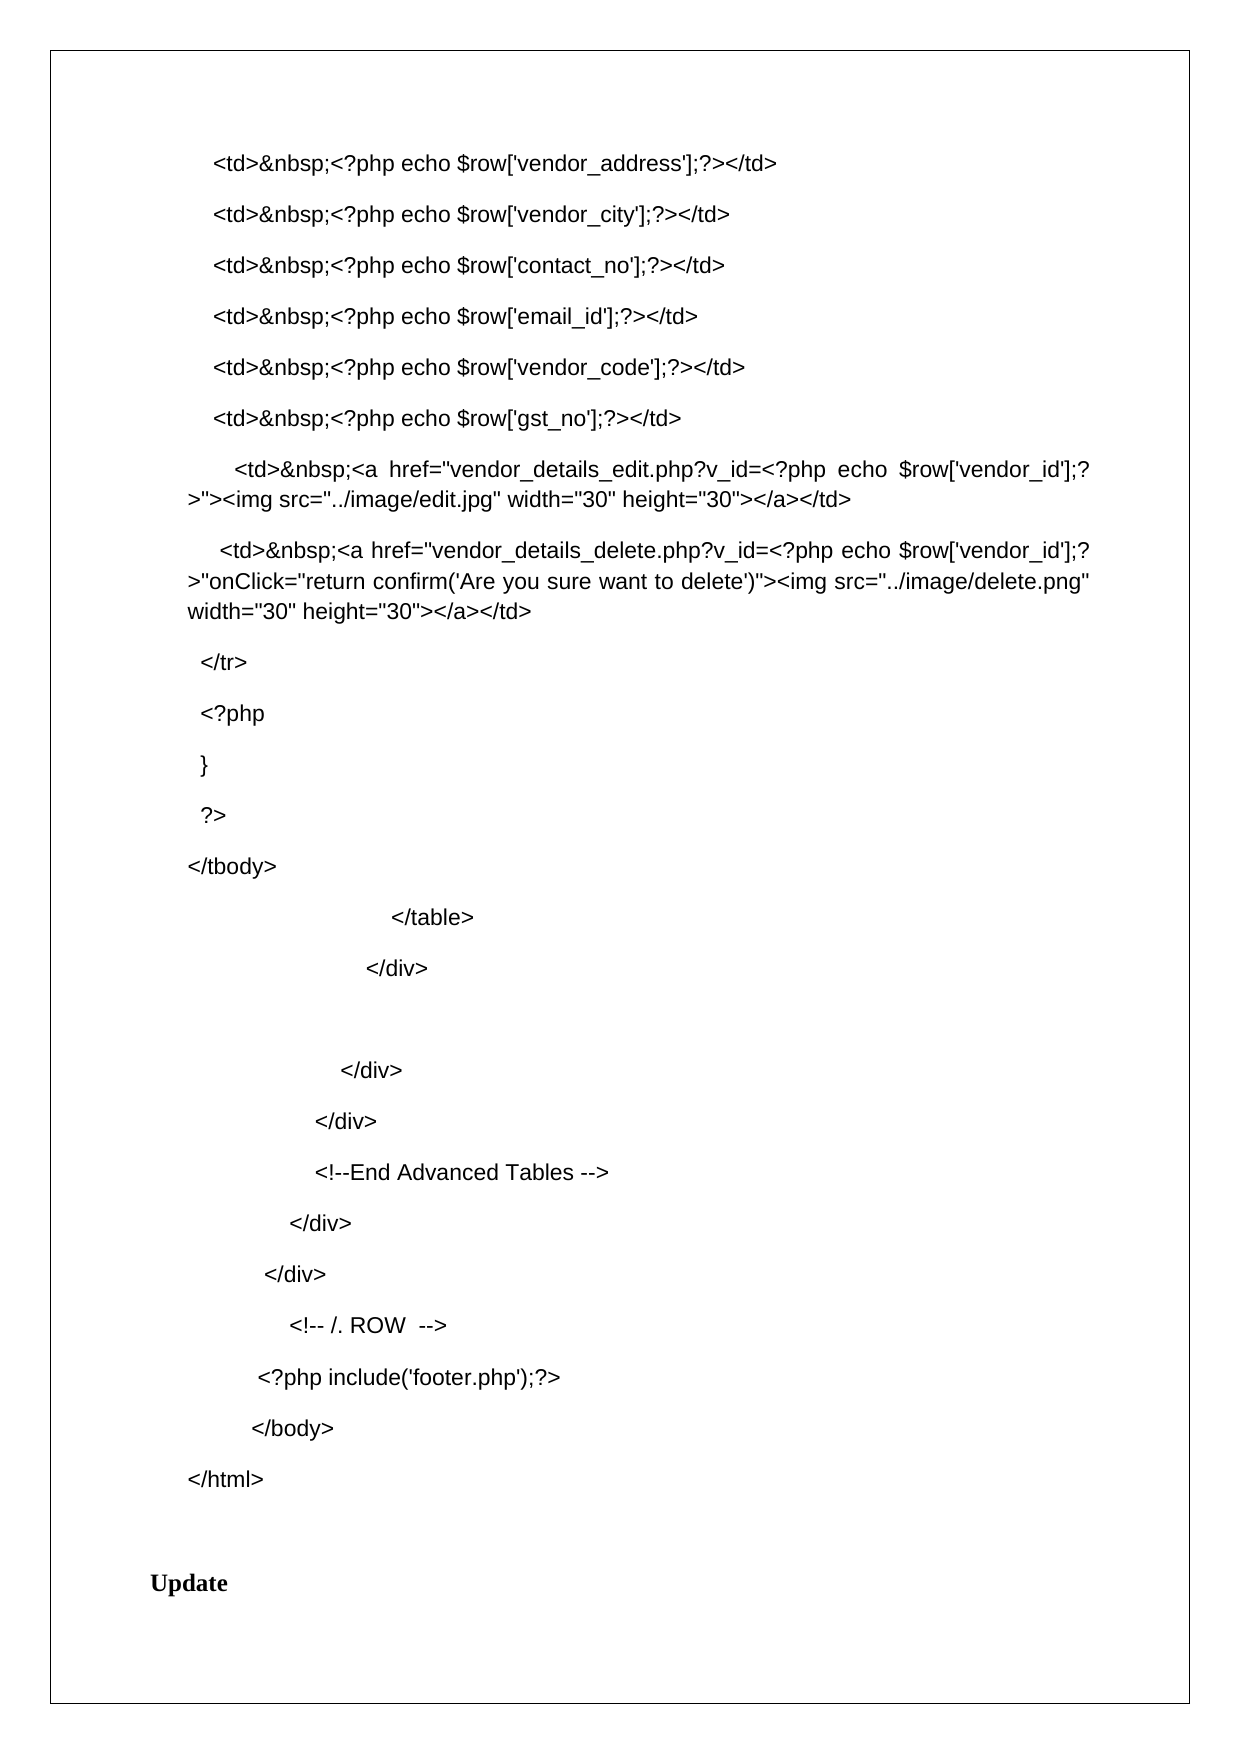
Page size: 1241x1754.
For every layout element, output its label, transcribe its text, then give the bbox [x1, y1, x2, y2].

text Update [150, 1568, 1090, 1596]
text <td>&nbsp;<?php echo $row['email_id'];?></td> [187, 303, 1090, 329]
text </html> [187, 1466, 1090, 1492]
text <td>&nbsp;<a href="vendor_details_edit.php?v_id=<?php echo $row['vendor_id'];?>"><img src="../image/edit.jpg" width="30" height="30"></a></td> [187, 456, 1090, 513]
text <td>&nbsp;<a href="vendor_details_delete.php?v_id=<?php echo $row['vendor_id'];?>"onClick="return confirm('Are you sure want to delete')"><img src="../image/delete.png" width="30" height="30"></a></td> [187, 537, 1090, 624]
text <!--End Advanced Tables --> [187, 1159, 1090, 1186]
text </table> [187, 904, 1090, 931]
text <?php include('footer.php');?> [187, 1363, 1090, 1390]
text } [187, 751, 1090, 777]
text <td>&nbsp;<?php echo $row['vendor_address'];?></td> [187, 150, 1090, 176]
text ?> [187, 802, 1090, 828]
text </tbody> [187, 853, 1090, 879]
text </tr> [187, 649, 1090, 675]
text </div> [187, 955, 1090, 982]
text <td>&nbsp;<?php echo $row['vendor_city'];?></td> [187, 201, 1090, 227]
text <?php [187, 700, 1090, 726]
text <td>&nbsp;<?php echo $row['vendor_code'];?></td> [187, 354, 1090, 381]
text </div> [187, 1210, 1090, 1237]
text <!-- /. ROW --> [187, 1312, 1090, 1339]
text <td>&nbsp;<?php echo $row['contact_no'];?></td> [187, 252, 1090, 278]
text <td>&nbsp;<?php echo $row['gst_no'];?></td> [187, 405, 1090, 432]
text </div> [187, 1108, 1090, 1135]
text </body> [187, 1414, 1090, 1441]
text </div> [187, 1057, 1090, 1084]
text </div> [187, 1261, 1090, 1288]
